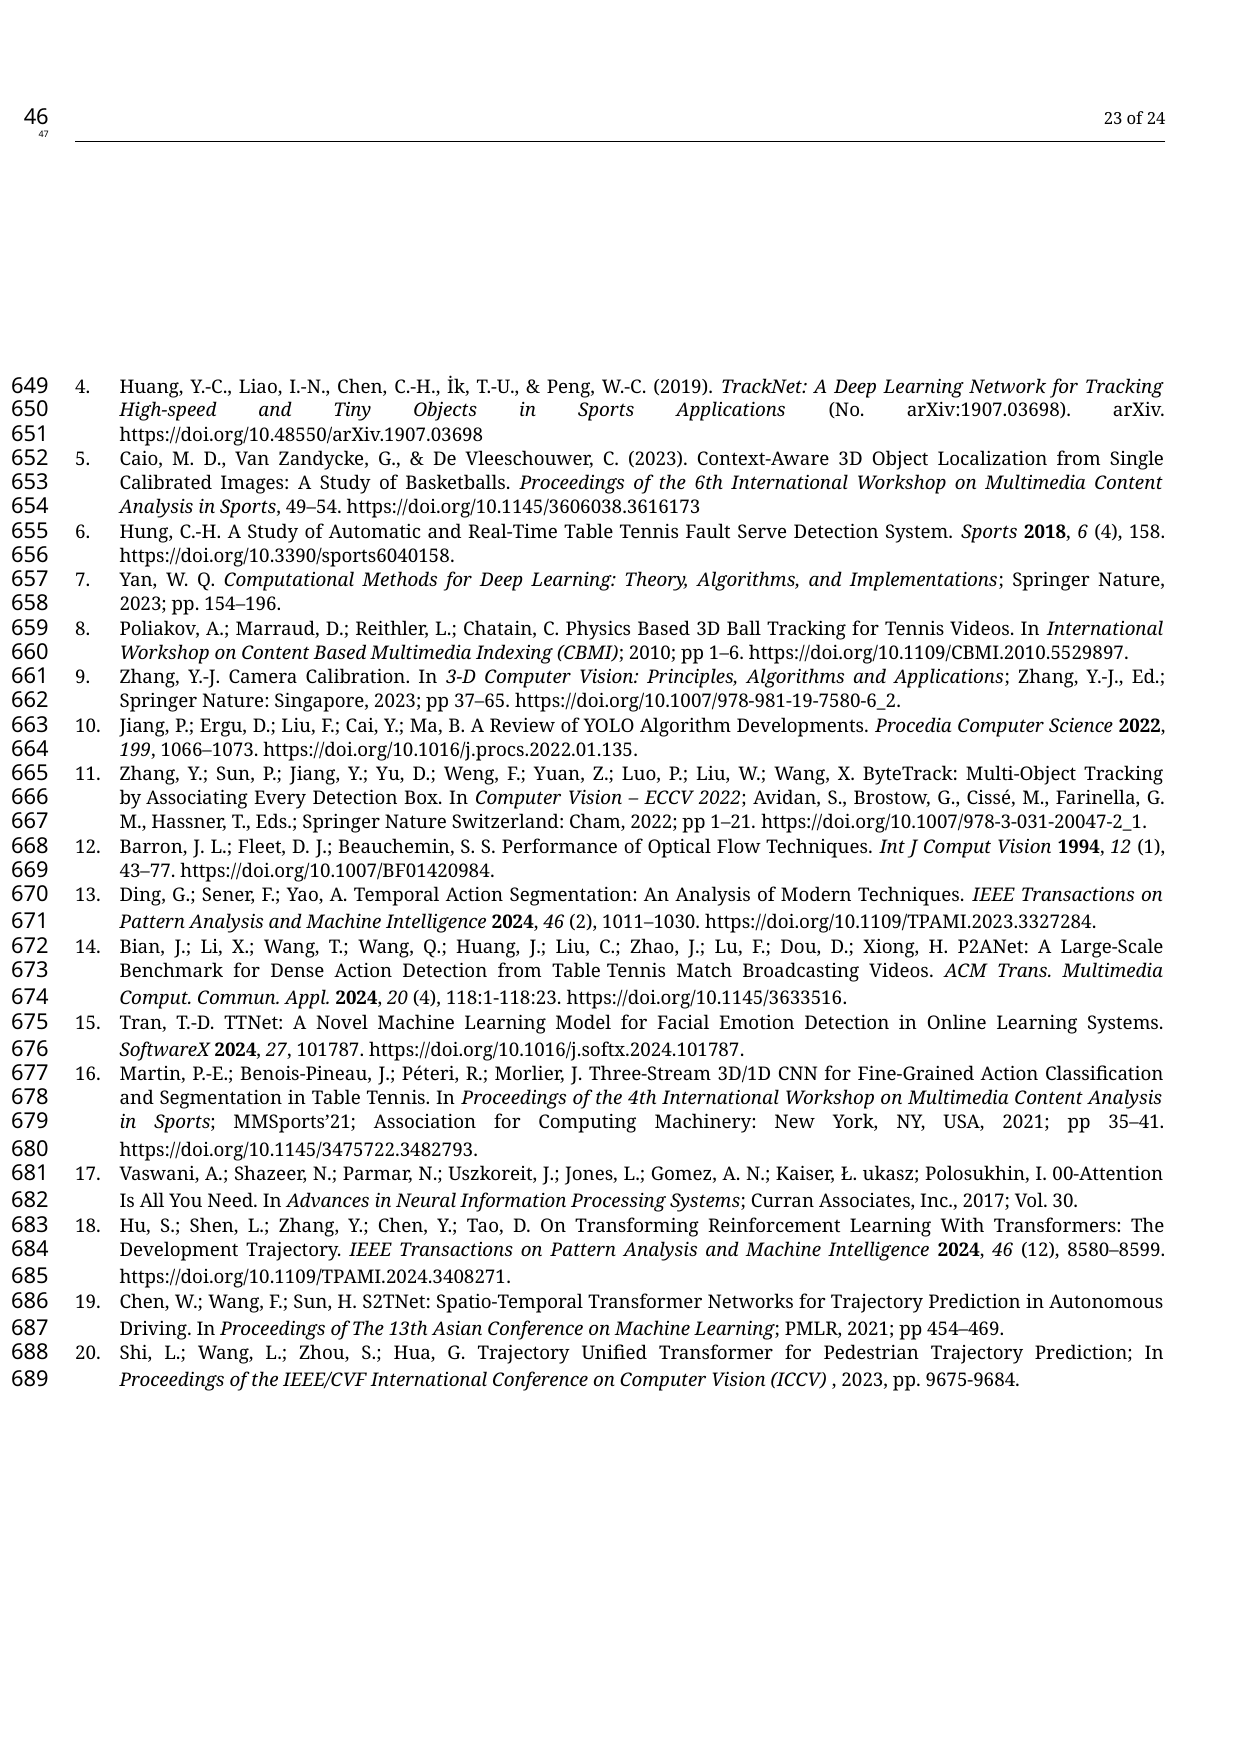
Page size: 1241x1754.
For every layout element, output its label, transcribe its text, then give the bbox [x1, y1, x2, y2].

text Martin, P.-E.; Benois-Pineau, J.; Péteri, R.; Morlier, J. Three-Stream 3D/1D CNN for Fine-Grained Action Classification and Segmentation in Table Tennis. In Proceedings of the 4th International Workshop on Multimedia Content Analysis in Sports; MMSports’21; Association for Computing Machinery: New York, NY, USA, 2021; pp 35–41. https://doi.org/10.1145/3475722.3482793. [75, 1061, 1165, 1162]
text Chen, W.; Wang, F.; Sun, H. S2TNet: Spatio-Temporal Transformer Networks for Trajectory Prediction in Autonomous Driving. In Proceedings of The 13th Asian Conference on Machine Learning; PMLR, 2021; pp 454–469. [75, 1289, 1165, 1341]
text Hung, C.-H. A Study of Automatic and Real-Time Table Tennis Fault Serve Detection System. Sports 2018, 6 (4), 158. https://doi.org/10.3390/sports6040158. [75, 519, 1165, 568]
text Shi, L.; Wang, L.; Zhou, S.; Hua, G. Trajectory Unified Transformer for Pedestrian Trajectory Prediction; In Proceedings of the IEEE/CVF International Conference on Computer Vision (ICCV) , 2023, pp. 9675-9684. [75, 1341, 1165, 1392]
text Huang, Y.-C., Liao, I.-N., Chen, C.-H., İk, T.-U., & Peng, W.-C. (2019). TrackNet: A Deep Learning Network for Tracking High-speed and Tiny Objects in Sports Applications (No. arXiv:1907.03698). arXiv. https://doi.org/10.48550/arXiv.1907.03698 [75, 374, 1165, 446]
text Zhang, Y.; Sun, P.; Jiang, Y.; Yu, D.; Weng, F.; Yuan, Z.; Luo, P.; Liu, W.; Wang, X. ByteTrack: Multi-Object Tracking by Associating Every Detection Box. In Computer Vision – ECCV 2022; Avidan, S., Brostow, G., Cissé, M., Farinella, G. M., Hassner, T., Eds.; Springer Nature Switzerland: Cham, 2022; pp 1–21. https://doi.org/10.1007/978-3-031-20047-2_1. [75, 761, 1165, 834]
text Yan, W. Q. Computational Methods for Deep Learning: Theory, Algorithms, and Implementations; Springer Nature, 2023; pp. 154–196. [75, 568, 1165, 616]
text Zhang, Y.-J. Camera Calibration. In 3-D Computer Vision: Principles, Algorithms and Applications; Zhang, Y.-J., Ed.; Springer Nature: Singapore, 2023; pp 37–65. https://doi.org/10.1007/978-981-19-7580-6_2. [75, 664, 1165, 713]
text Caio, M. D., Van Zandycke, G., & De Vleeschouwer, C. (2023). Context-Aware 3D Object Localization from Single Calibrated Images: A Study of Basketballs. Proceedings of the 6th International Workshop on Multimedia Content Analysis in Sports, 49–54. https://doi.org/10.1145/3606038.3616173 [75, 446, 1165, 519]
text Barron, J. L.; Fleet, D. J.; Beauchemin, S. S. Performance of Optical Flow Techniques. Int J Comput Vision 1994, 12 (1), 43–77. https://doi.org/10.1007/BF01420984. [75, 834, 1165, 882]
text Hu, S.; Shen, L.; Zhang, Y.; Chen, Y.; Tao, D. On Transforming Reinforcement Learning With Transformers: The Development Trajectory. IEEE Transactions on Pattern Analysis and Machine Intelligence 2024, 46 (12), 8580–8599. https://doi.org/10.1109/TPAMI.2024.3408271. [75, 1213, 1165, 1289]
text Jiang, P.; Ergu, D.; Liu, F.; Cai, Y.; Ma, B. A Review of YOLO Algorithm Developments. Procedia Computer Science 2022, 199, 1066–1073. https://doi.org/10.1016/j.procs.2022.01.135. [75, 713, 1165, 761]
text Poliakov, A.; Marraud, D.; Reithler, L.; Chatain, C. Physics Based 3D Ball Tracking for Tennis Videos. In International Workshop on Content Based Multimedia Indexing (CBMI); 2010; pp 1–6. https://doi.org/10.1109/CBMI.2010.5529897. [75, 616, 1165, 664]
text Ding, G.; Sener, F.; Yao, A. Temporal Action Segmentation: An Analysis of Modern Techniques. IEEE Transactions on Pattern Analysis and Machine Intelligence 2024, 46 (2), 1011–1030. https://doi.org/10.1109/TPAMI.2023.3327284. [75, 882, 1165, 934]
text Bian, J.; Li, X.; Wang, T.; Wang, Q.; Huang, J.; Liu, C.; Zhao, J.; Lu, F.; Dou, D.; Xiong, H. P2ANet: A Large-Scale Benchmark for Dense Action Detection from Table Tennis Match Broadcasting Videos. ACM Trans. Multimedia Comput. Commun. Appl. 2024, 20 (4), 118:1-118:23. https://doi.org/10.1145/3633516. [75, 934, 1165, 1010]
text Tran, T.-D. TTNet: A Novel Machine Learning Model for Facial Emotion Detection in Online Learning Systems. SoftwareX 2024, 27, 101787. https://doi.org/10.1016/j.softx.2024.101787. [75, 1010, 1165, 1061]
text Vaswani, A.; Shazeer, N.; Parmar, N.; Uszkoreit, J.; Jones, L.; Gomez, A. N.; Kaiser, Ł. ukasz; Polosukhin, I. 00-Attention Is All You Need. In Advances in Neural Information Processing Systems; Curran Associates, Inc., 2017; Vol. 30. [75, 1162, 1165, 1213]
